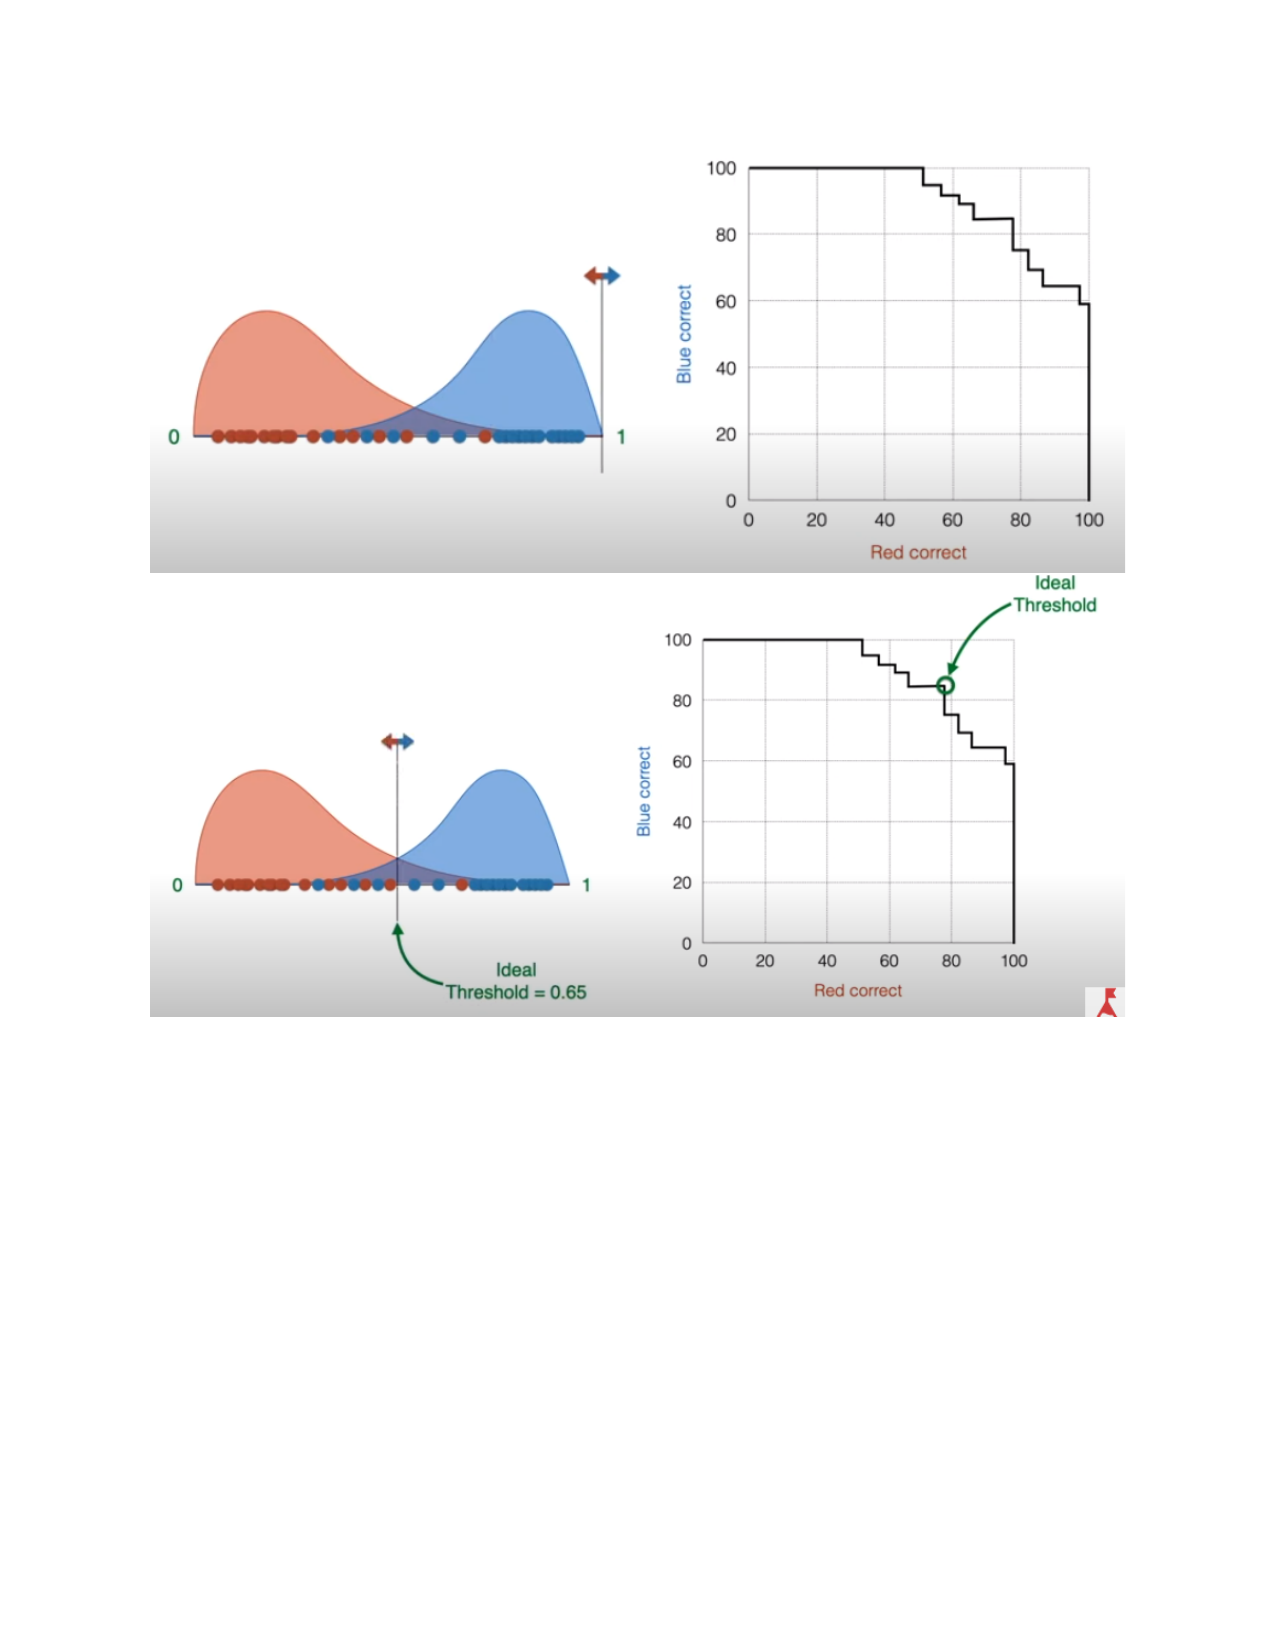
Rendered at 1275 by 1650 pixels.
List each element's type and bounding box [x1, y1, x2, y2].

picture [150, 575, 1125, 1017]
picture [150, 150, 1125, 573]
